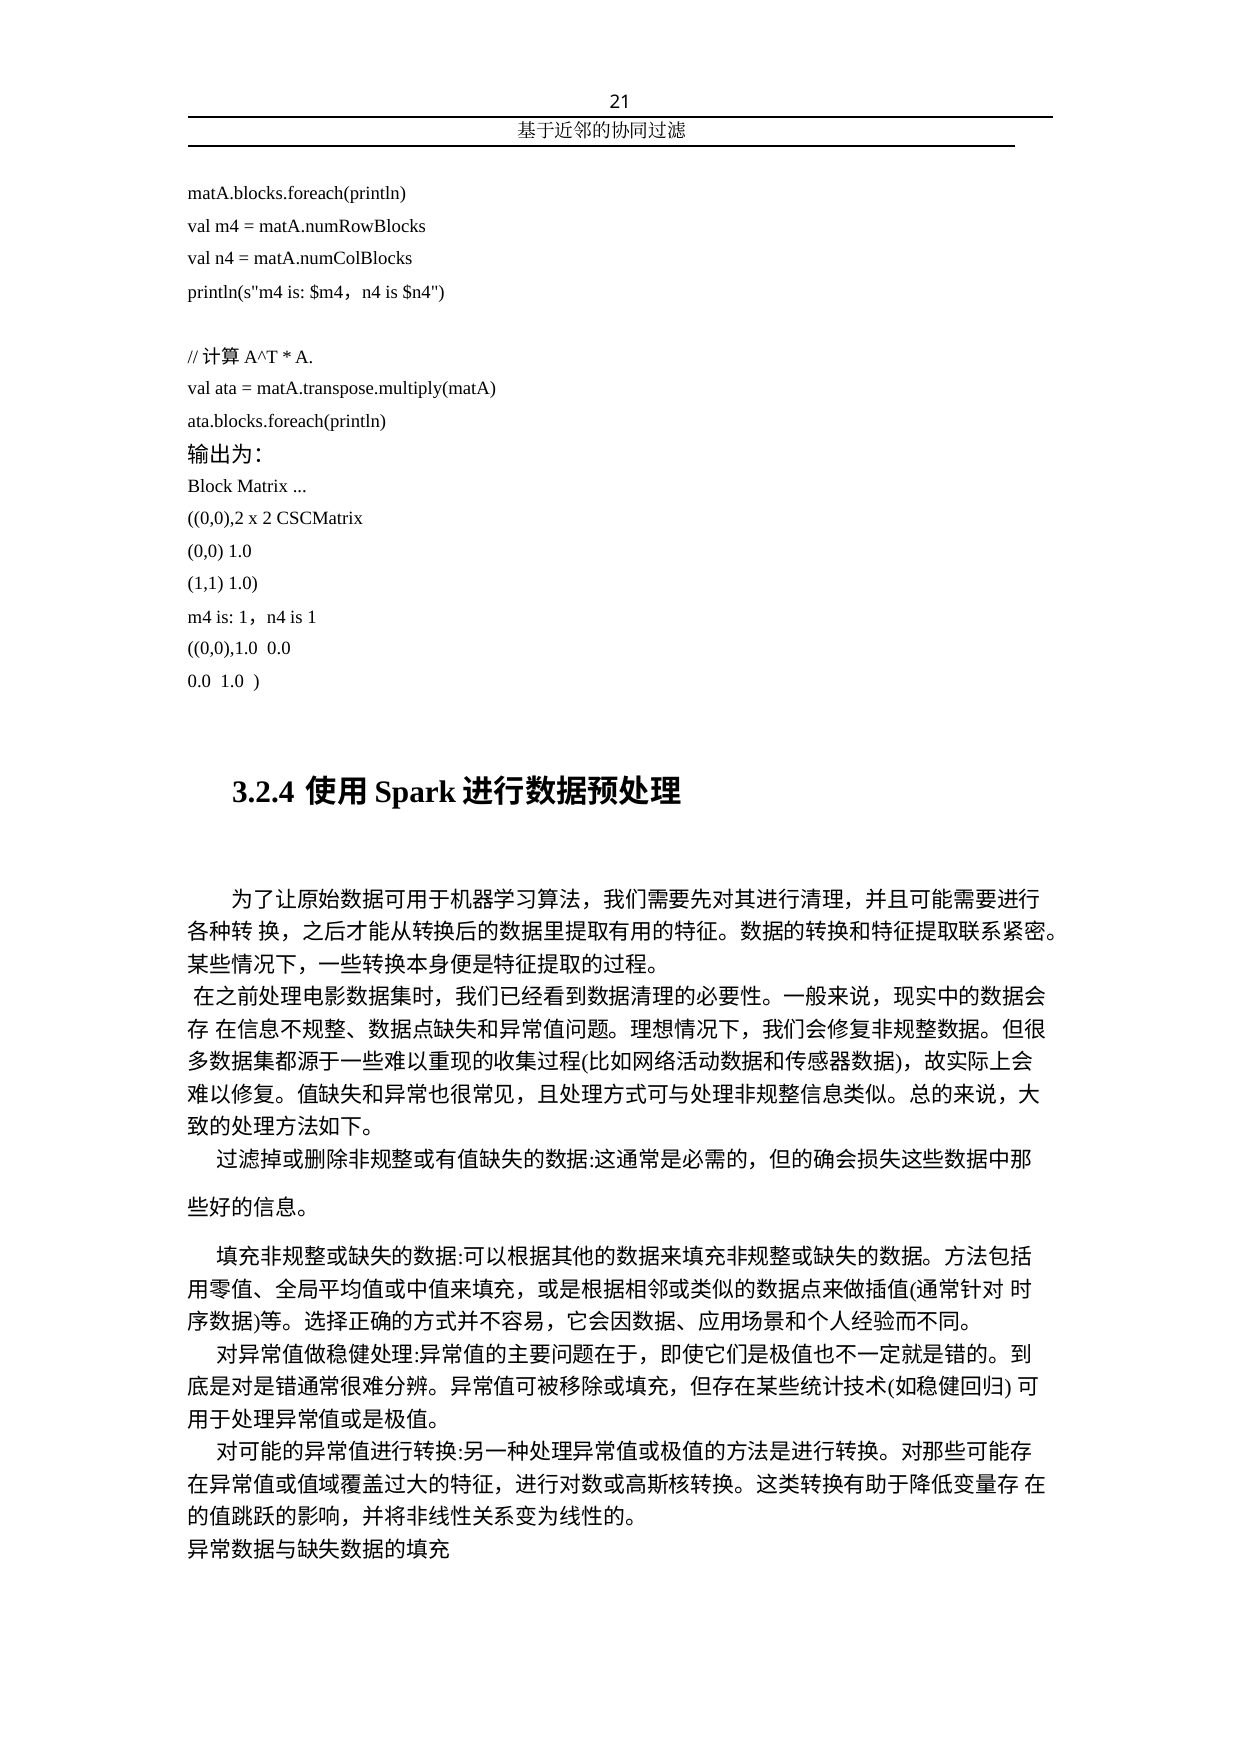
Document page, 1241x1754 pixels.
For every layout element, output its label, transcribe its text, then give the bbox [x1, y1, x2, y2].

text val n4 = matA.numColBlocks [187, 242, 1053, 274]
text ((0,0),1.0 0.0 [187, 632, 1053, 664]
text // 计算A^T * A. [187, 339, 1053, 372]
text println(s"m4 is: $m4，n4 is $n4") [187, 274, 1053, 307]
text Block Matrix ... [187, 469, 1053, 502]
subtitle 使用Spark进行数据预处理 [232, 756, 1053, 821]
text m4 is: 1，n4 is 1 [187, 599, 1053, 632]
text matA.blocks.foreach(println) [187, 177, 1053, 209]
text 对可能的异常值进行转换:另一种处理异常值或极值的方法是进行转换。对那些可能存 在异常值或值域覆盖过大的特征，进行对数或高斯核转换。这类转换有助于降低变量存 在的值跳跃的影响，并将非线性关系变为线性的。 [187, 1434, 1053, 1531]
text 过滤掉或删除非规整或有值缺失的数据:这通常是必需的，但的确会损失这些数据中那 些好的信息。 10 [187, 1141, 1053, 1239]
text 为了让原始数据可用于机器学习算法，我们需要先对其进行清理，并且可能需要进行各种转 换，之后才能从转换后的数据里提取有用的特征。数据的转换和特征提取联系紧密。某些情况下，一些转换本身便是特征提取的过程。 [187, 881, 1053, 979]
text 填充非规整或缺失的数据:可以根据其他的数据来填充非规整或缺失的数据。方法包括 用零值、全局平均值或中值来填充，或是根据相邻或类似的数据点来做插值(通常针对 时序数据)等。选择正确的方式并不容易，它会因数据、应用场景和个人经验而不同。 [187, 1239, 1053, 1336]
text val m4 = matA.numRowBlocks [187, 209, 1053, 242]
text 输出为： [187, 437, 1053, 469]
text (0,0) 1.0 [187, 534, 1053, 567]
text (1,1) 1.0) [187, 567, 1053, 599]
text 0.0 1.0 ) [187, 664, 1053, 697]
text ata.blocks.foreach(println) [187, 404, 1053, 437]
text 在之前处理电影数据集时，我们已经看到数据清理的必要性。一般来说，现实中的数据会存 在信息不规整、数据点缺失和异常值问题。理想情况下，我们会修复非规整数据。但很多数据集都源于一些难以重现的收集过程(比如网络活动数据和传感器数据)，故实际上会难以修复。值缺失和异常也很常见，且处理方式可与处理非规整信息类似。总的来说，大致的处理方法如下。 [187, 979, 1053, 1141]
text val ata = matA.transpose.multiply(matA) [187, 372, 1053, 404]
text 异常数据与缺失数据的填充 [187, 1531, 1053, 1564]
text 对异常值做稳健处理:异常值的主要问题在于，即使它们是极值也不一定就是错的。到 底是对是错通常很难分辨。异常值可被移除或填充，但存在某些统计技术(如稳健回归) 可用于处理异常值或是极值。 [187, 1336, 1053, 1434]
text ((0,0),2 x 2 CSCMatrix [187, 502, 1053, 534]
